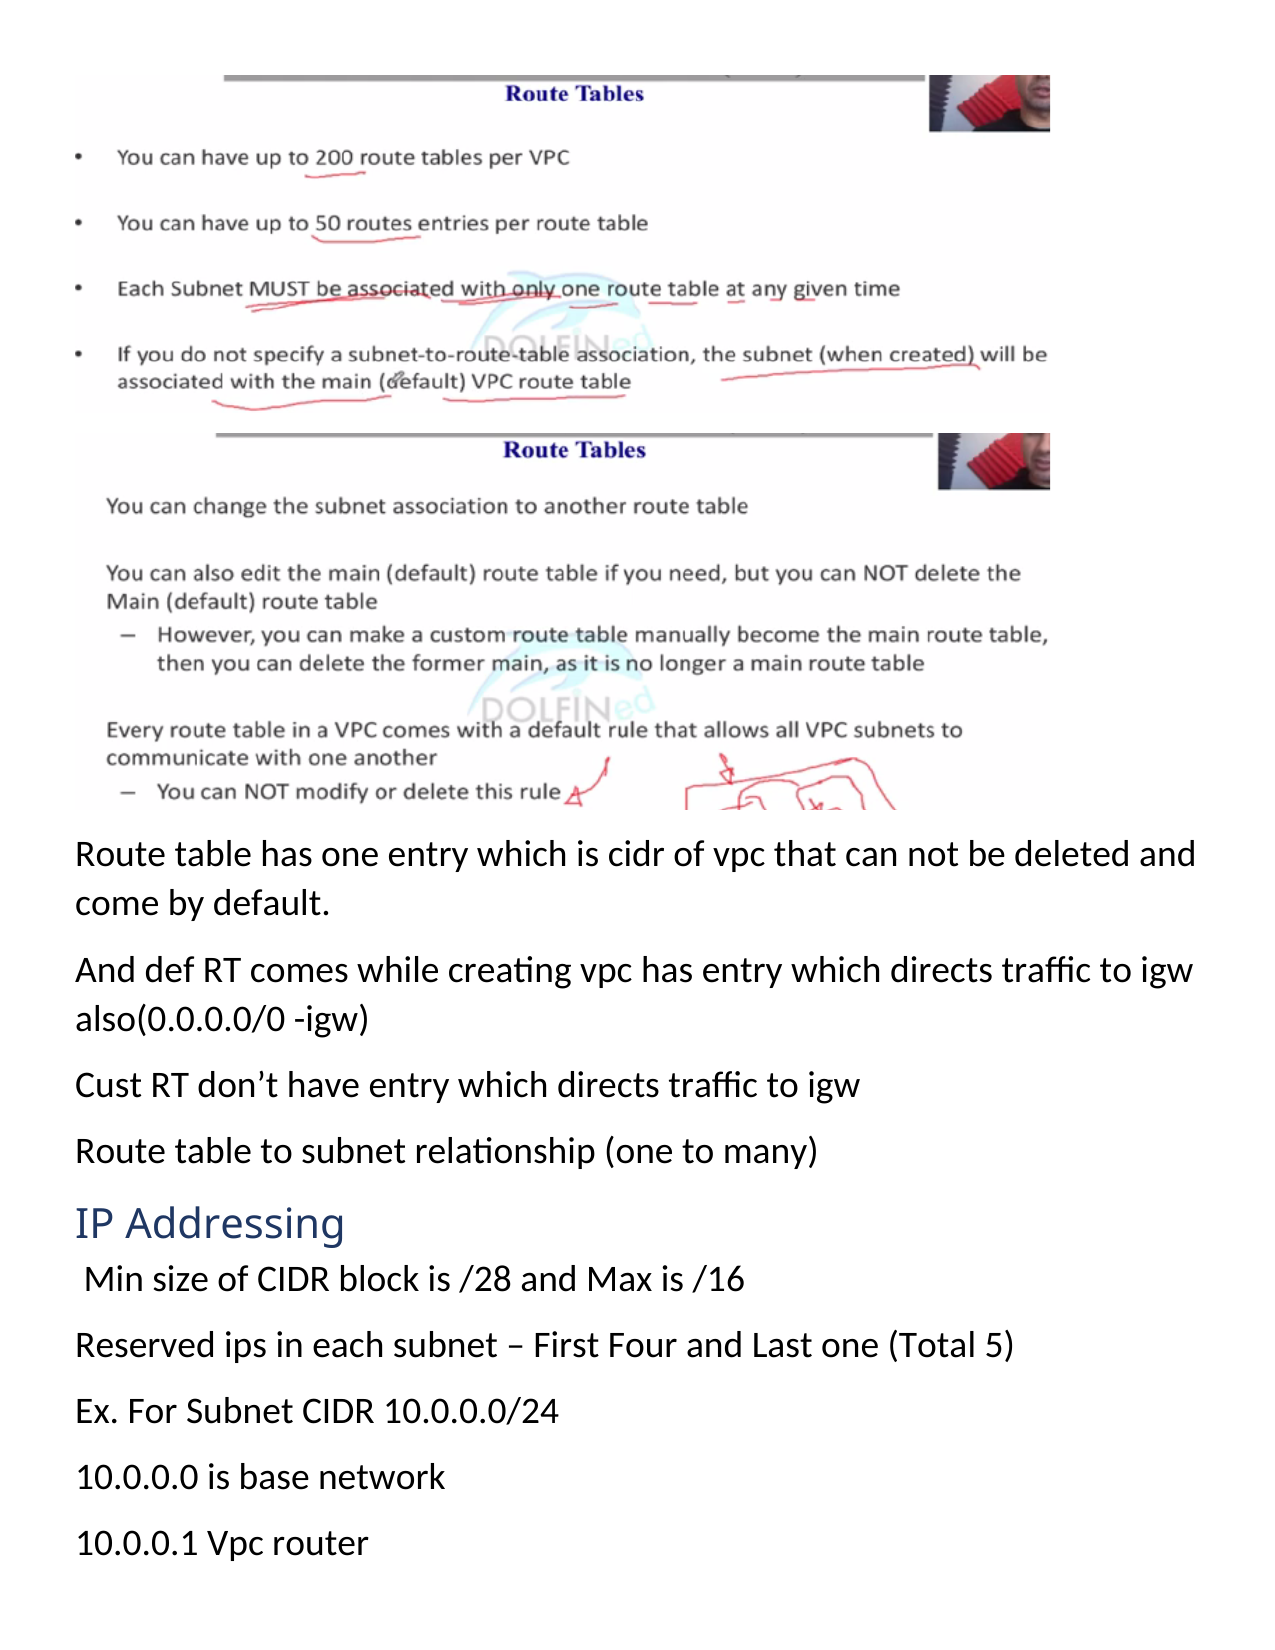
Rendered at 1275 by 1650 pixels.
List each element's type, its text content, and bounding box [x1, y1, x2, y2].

picture [75, 433, 1050, 810]
text 10.0.0.1 Vpc router [75, 1519, 1200, 1565]
text 10.0.0.0 is base network [75, 1453, 1200, 1499]
text Min size of CIDR block is /28 and Max is /16 [75, 1255, 1200, 1301]
subtitle IP Addressing [75, 1193, 1200, 1250]
text And def RT comes while creating vpc has entry which directs traffic to igw also(0.0.0.0/0 -igw) [75, 946, 1200, 1041]
text Ex. For Subnet CIDR 10.0.0.0/24 [75, 1387, 1200, 1433]
picture [75, 75, 1050, 413]
text Cust RT don’t have entry which directs traffic to igw [75, 1061, 1200, 1107]
text Route table to subnet relationship (one to many) [75, 1127, 1200, 1173]
text Route table has one entry which is cidr of vpc that can not be deleted and come by default. [75, 830, 1200, 925]
text Reserved ips in each subnet – First Four and Last one (Total 5) [75, 1321, 1200, 1367]
